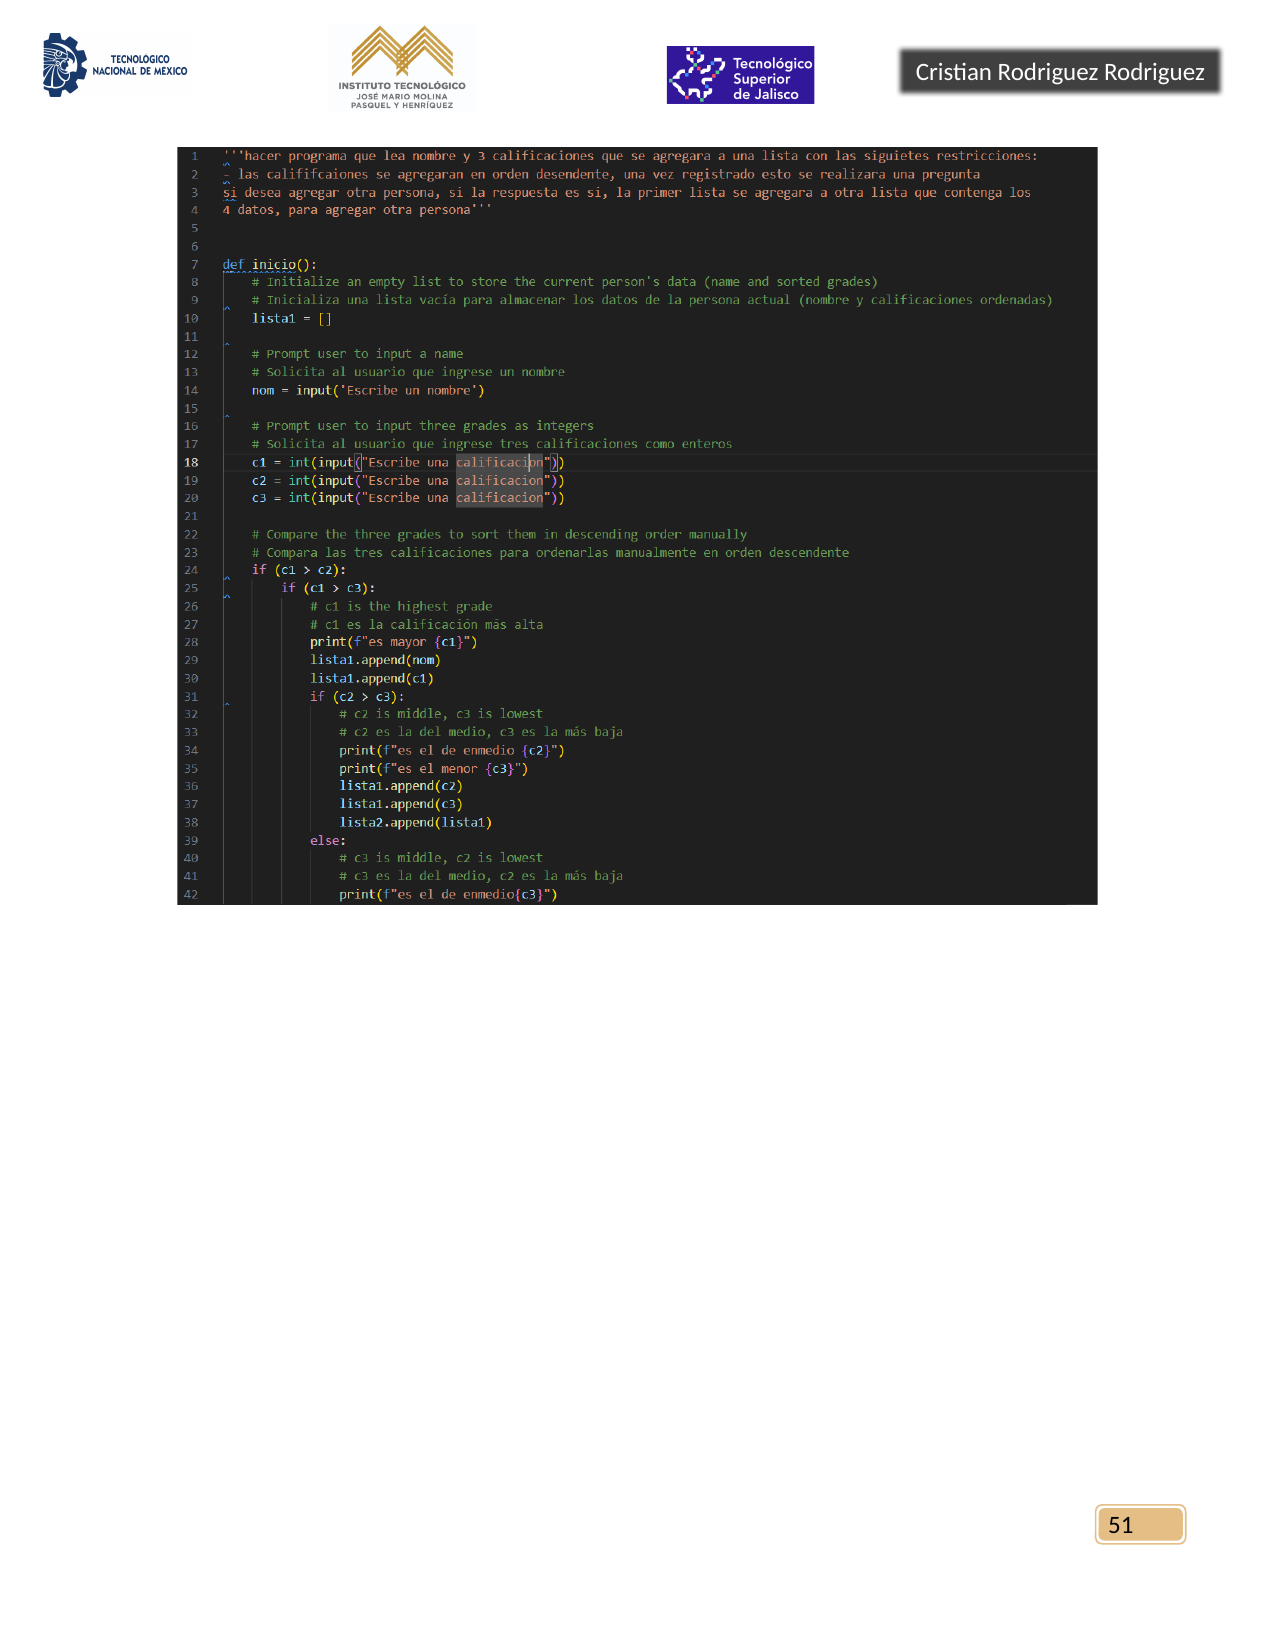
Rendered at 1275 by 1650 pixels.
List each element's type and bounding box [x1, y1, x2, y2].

picture [42, 33, 190, 97]
picture [177, 147, 1098, 905]
picture [328, 24, 476, 111]
picture [666, 46, 815, 104]
